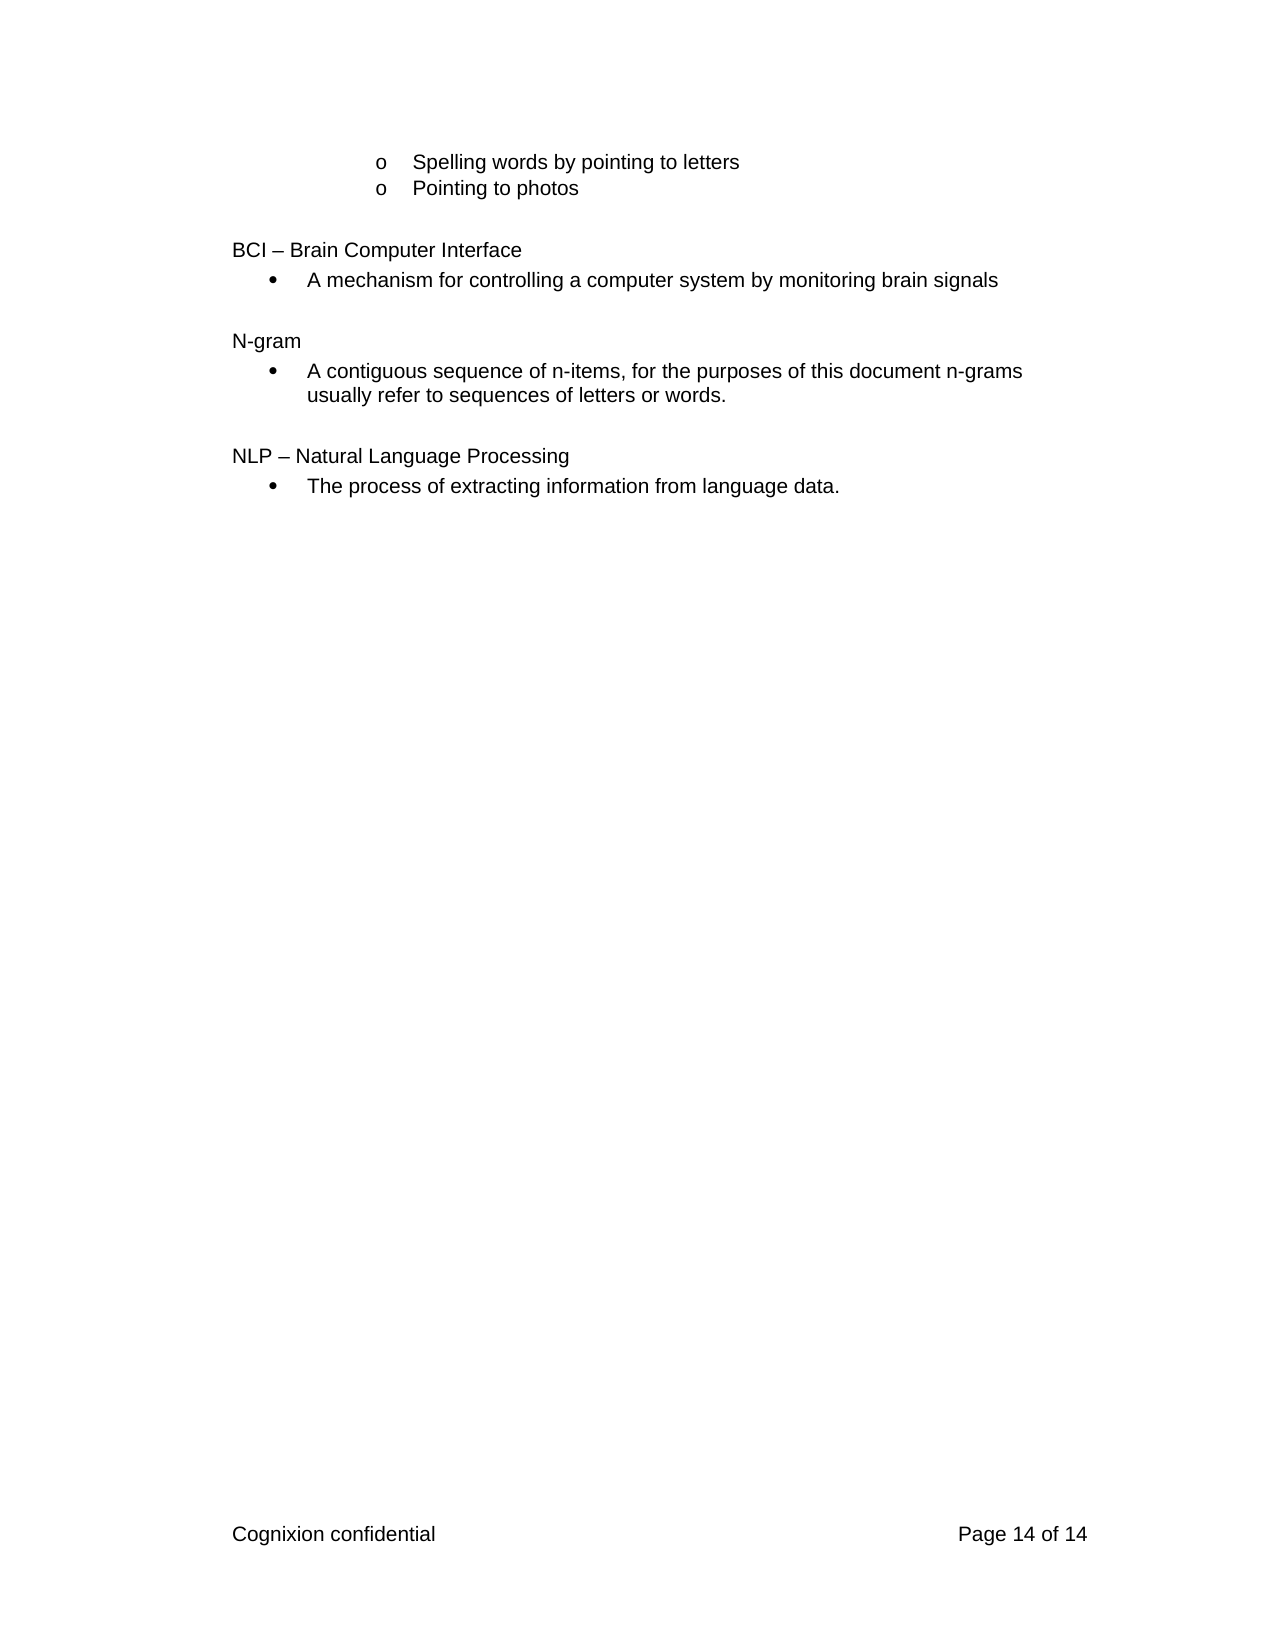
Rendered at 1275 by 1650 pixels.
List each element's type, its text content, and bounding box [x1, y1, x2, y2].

text NLP – Natural Language Processing [232, 443, 1087, 467]
list Pointing to photos [375, 176, 1087, 202]
text BCI – Brain Computer Interface [232, 238, 1087, 262]
text N-gram [232, 329, 1087, 353]
list Spelling words by pointing to letters [375, 150, 1087, 176]
list A mechanism for controlling a computer system by monitoring brain signals [269, 268, 1087, 292]
list A contiguous sequence of n-items, for the purposes of this document n-grams usually refer to sequences of letters or words. [269, 359, 1087, 407]
list The process of extracting information from language data. [269, 474, 1087, 498]
